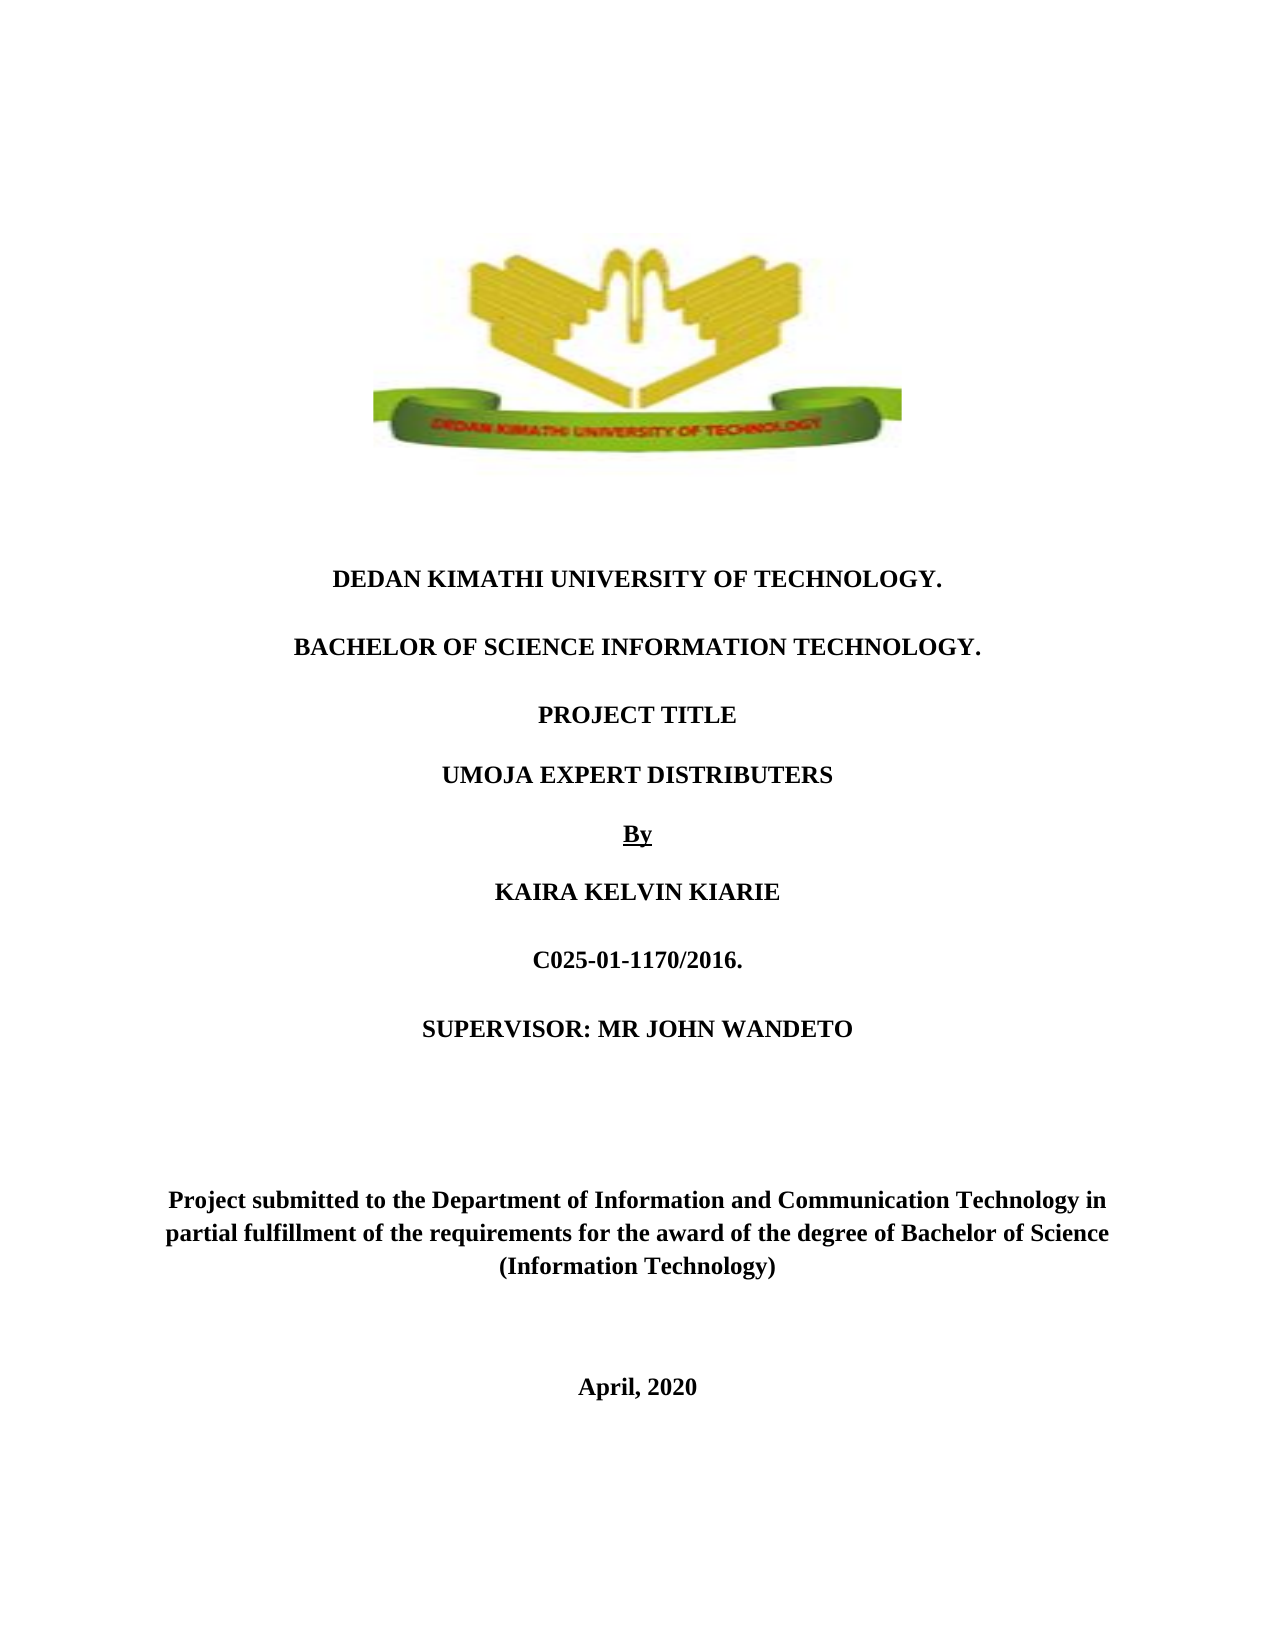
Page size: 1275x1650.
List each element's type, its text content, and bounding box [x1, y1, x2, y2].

text C025-01-1170/2016. [150, 946, 1125, 974]
text DEDAN KIMATHI UNIVERSITY OF TECHNOLOGY. [150, 564, 1125, 592]
text UMOJA EXPERT DISTRIBUTERS [150, 760, 1125, 788]
text BACHELOR OF SCIENCE INFORMATION TECHNOLOGY. [150, 632, 1125, 661]
picture [373, 233, 902, 502]
text SUPERVISOR: MR JOHN WANDETO [150, 1014, 1125, 1042]
text KAIRA KELVIN KIARIE [150, 877, 1125, 906]
text April, 2020 [150, 1372, 1125, 1400]
text Project submitted to the Department of Information and Communication Technology in partial fulfillment of the requirements for the award of the degree of Bachelor of Science (Information Technology) [150, 1185, 1125, 1280]
text PROJECT TITLE [150, 700, 1125, 729]
text By [150, 819, 1125, 848]
